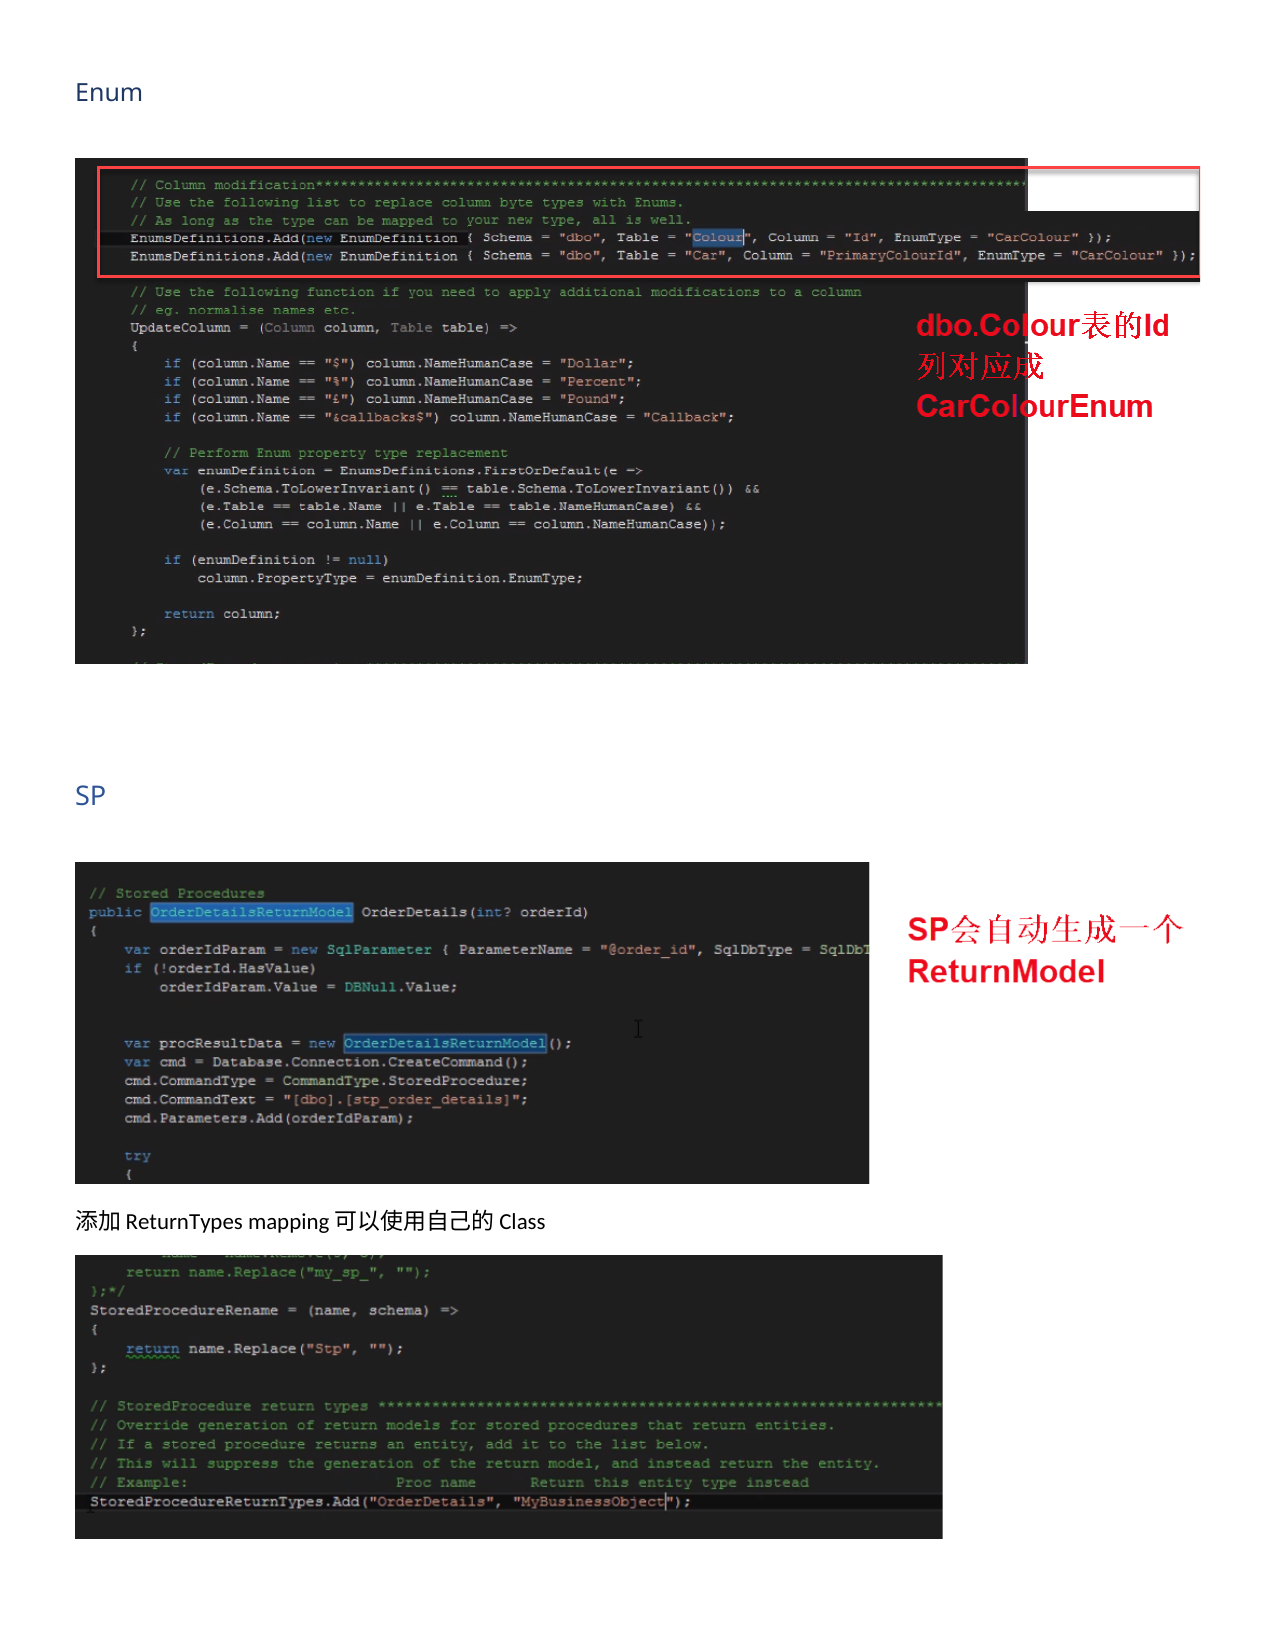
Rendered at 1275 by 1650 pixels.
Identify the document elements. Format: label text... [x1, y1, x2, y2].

subtitle Enum [75, 75, 1200, 109]
subtitle SP [75, 776, 1200, 813]
picture [75, 1255, 943, 1539]
text 添加ReturnTypes mapping可以使用自己的Class [75, 1203, 1200, 1236]
picture [75, 158, 1200, 664]
picture [75, 862, 1200, 1184]
